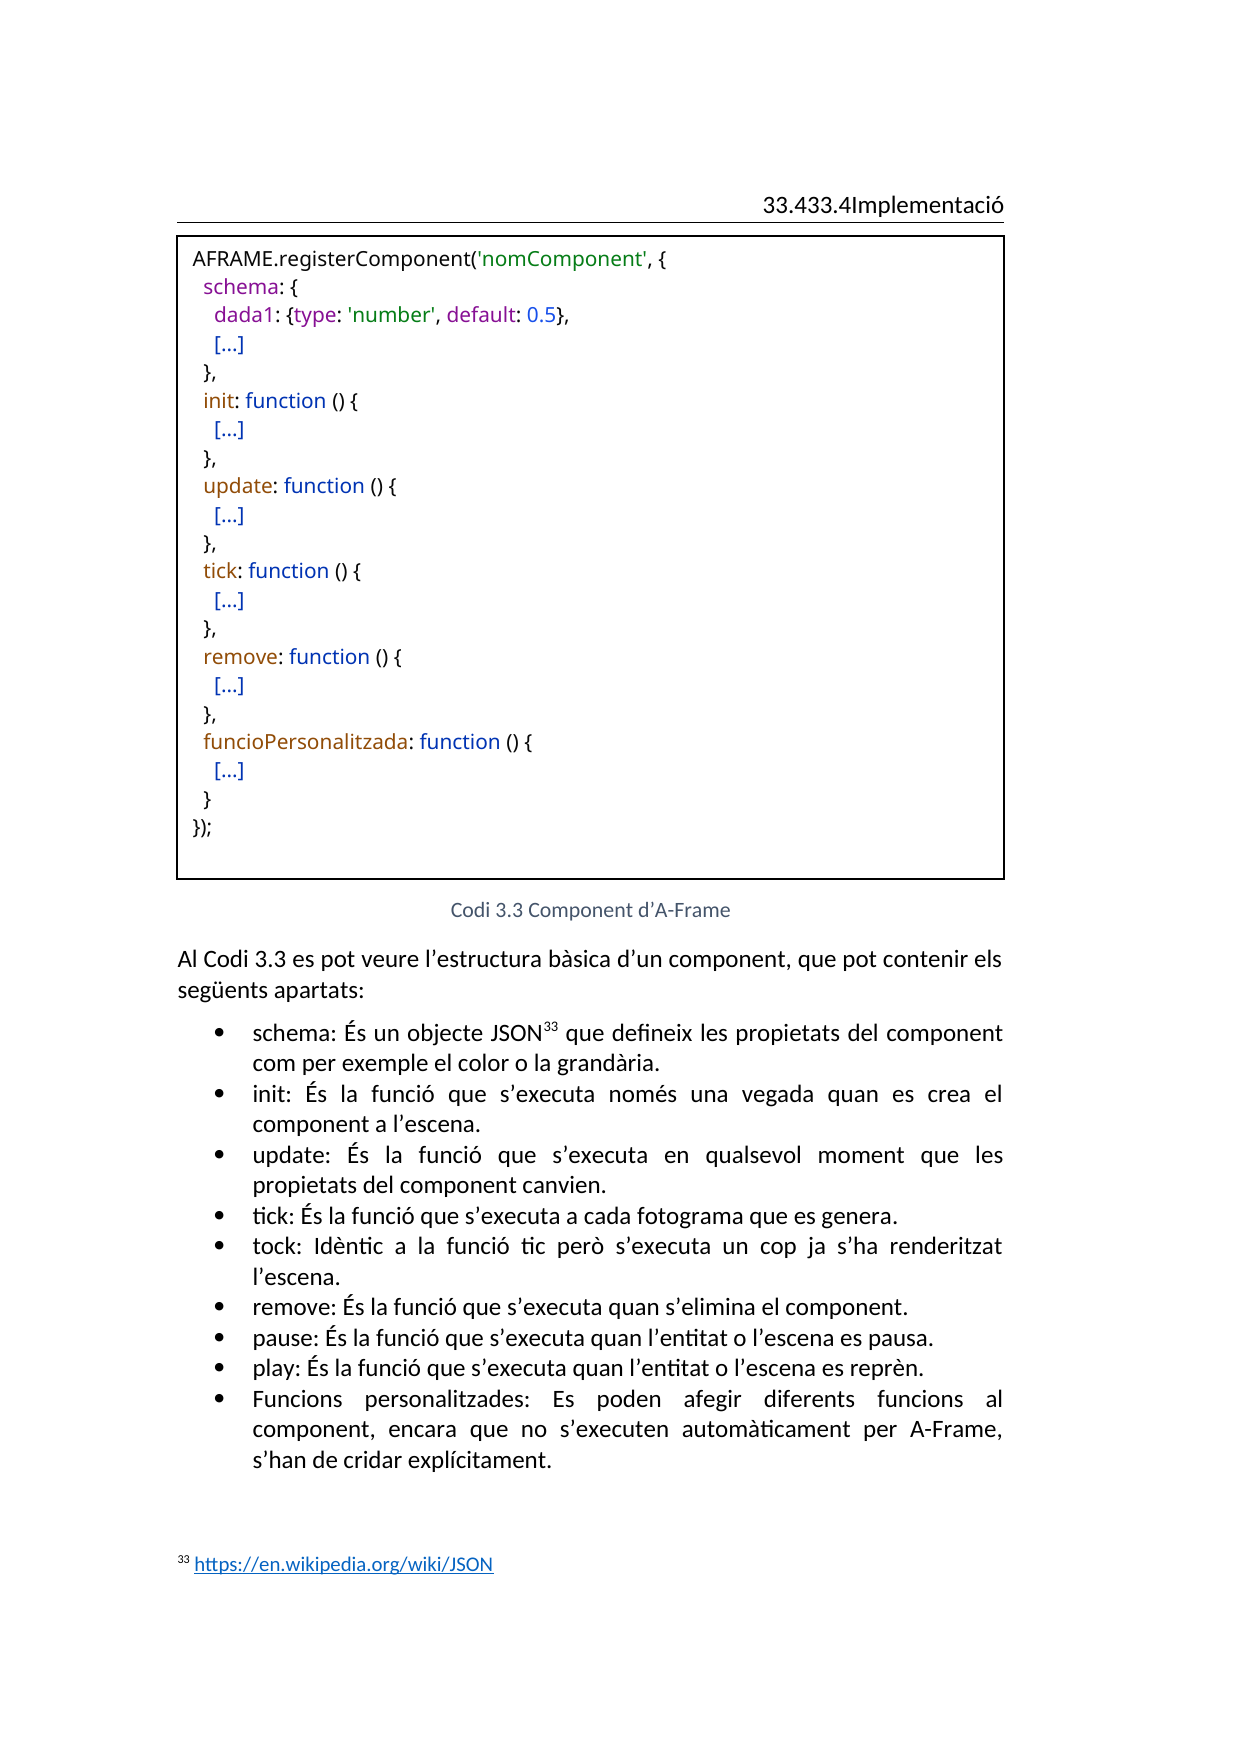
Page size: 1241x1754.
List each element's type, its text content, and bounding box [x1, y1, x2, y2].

list pause: És la funció que s’executa quan l’entitat o l’escena es pausa. [215, 1322, 1004, 1353]
text Al Codi 3.3 es pot veure l’estructura bàsica d’un component, que pot contenir els següents apartats: [177, 943, 1004, 1004]
list Funcions personalitzades: Es poden afegir diferents funcions al component, encara que no s’executen automàticament per A-Frame, s’han de cridar explícitament. [215, 1383, 1004, 1475]
list update: És la funció que s’executa en qualsevol moment que les propietats del component canvien. [215, 1139, 1004, 1200]
list init: És la funció que s’executa només una vegada quan es crea el component a l’escena. [215, 1078, 1004, 1139]
list schema: És un objecte JSON que defineix les propietats del component com per exemple el color o la grandària. [215, 1017, 1004, 1078]
list remove: És la funció que s’executa quan s’elimina el component. [215, 1292, 1004, 1322]
list play: És la funció que s’executa quan l’entitat o l’escena es reprèn. [215, 1353, 1004, 1383]
list tick: És la funció que s’executa a cada fotograma que es genera. [215, 1200, 1004, 1231]
text Codi 3.3 Component d’A-Frame [177, 896, 1004, 922]
list tock: Idèntic a la funció tic però s’executa un cop ja s’ha renderitzat l’escena. [215, 1231, 1004, 1292]
